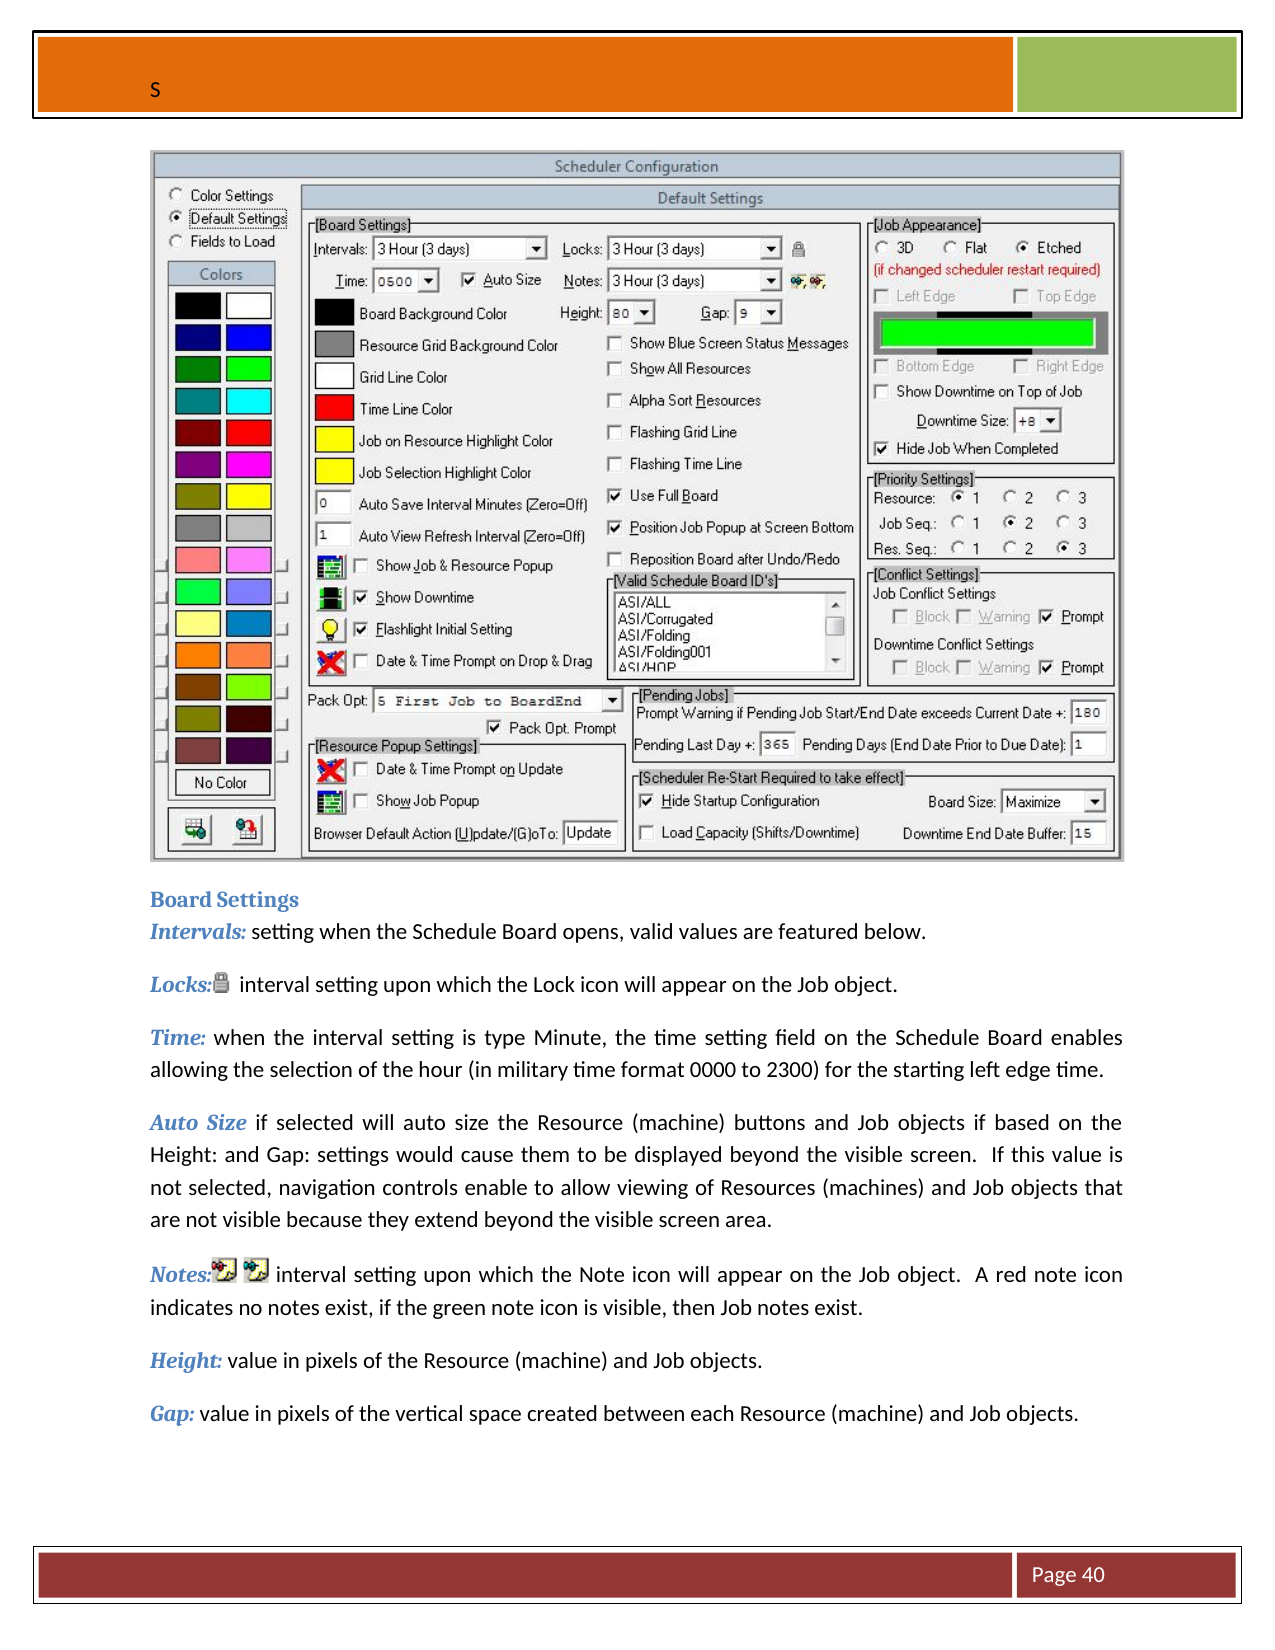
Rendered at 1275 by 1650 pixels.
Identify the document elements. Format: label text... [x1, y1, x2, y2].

picture [211, 1257, 237, 1283]
picture [243, 1257, 269, 1283]
text Auto Size if selected will auto size the Resource (machine) buttons and Job objects if based on the Height: and Gap: settings would cause them to be displayed beyond the visible screen. If this value is not selected, navigation controls enable to allow viewing of Resources (machines) and Job objects that are not visible because they extend beyond the visible screen area. [150, 1108, 1125, 1233]
text Intervals: setting when the Schedule Board opens, valid values are featured below. [150, 917, 1125, 945]
subtitle Board Settings [150, 887, 1125, 913]
text Time: when the interval setting is type Minute, the time setting field on the Schedule Board enables allowing the selection of the hour (in military time format 0000 to 2300) for the starting left edge time. [150, 1023, 1125, 1083]
text Locks: interval setting upon which the Lock icon will appear on the Job object. [150, 970, 1125, 998]
picture [150, 150, 1125, 862]
text Gap: value in pixels of the vertical space created between each Resource (machine) and Job objects. [150, 1399, 1125, 1427]
picture [212, 972, 234, 993]
text Height: value in pixels of the Resource (machine) and Job objects. [150, 1346, 1125, 1374]
text Notes: interval setting upon which the Note icon will appear on the Job object. A red note icon indicates no notes exist, if the green note icon is visible, then Job notes exist. [150, 1258, 1125, 1321]
